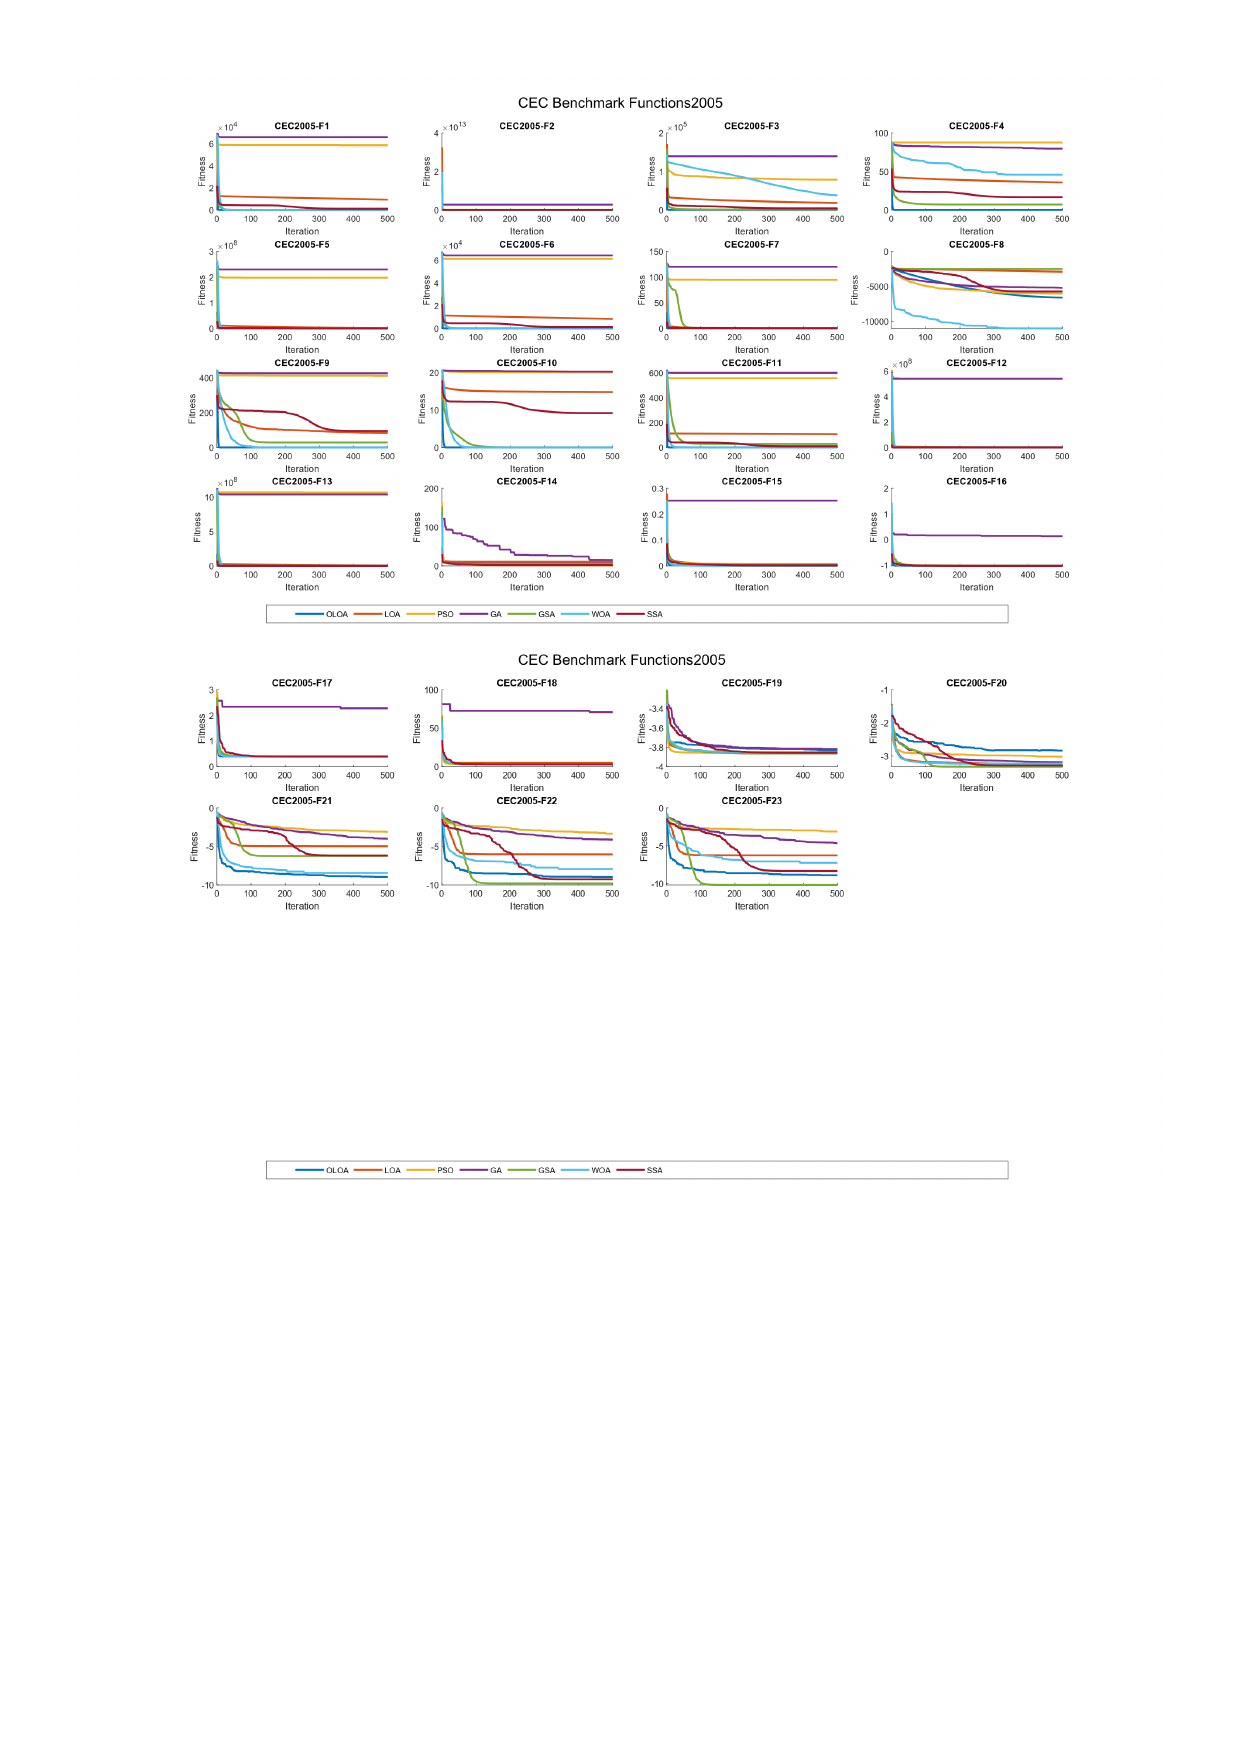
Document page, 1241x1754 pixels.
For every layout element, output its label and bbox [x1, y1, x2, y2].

picture [75, 631, 1166, 1186]
picture [75, 75, 1166, 630]
